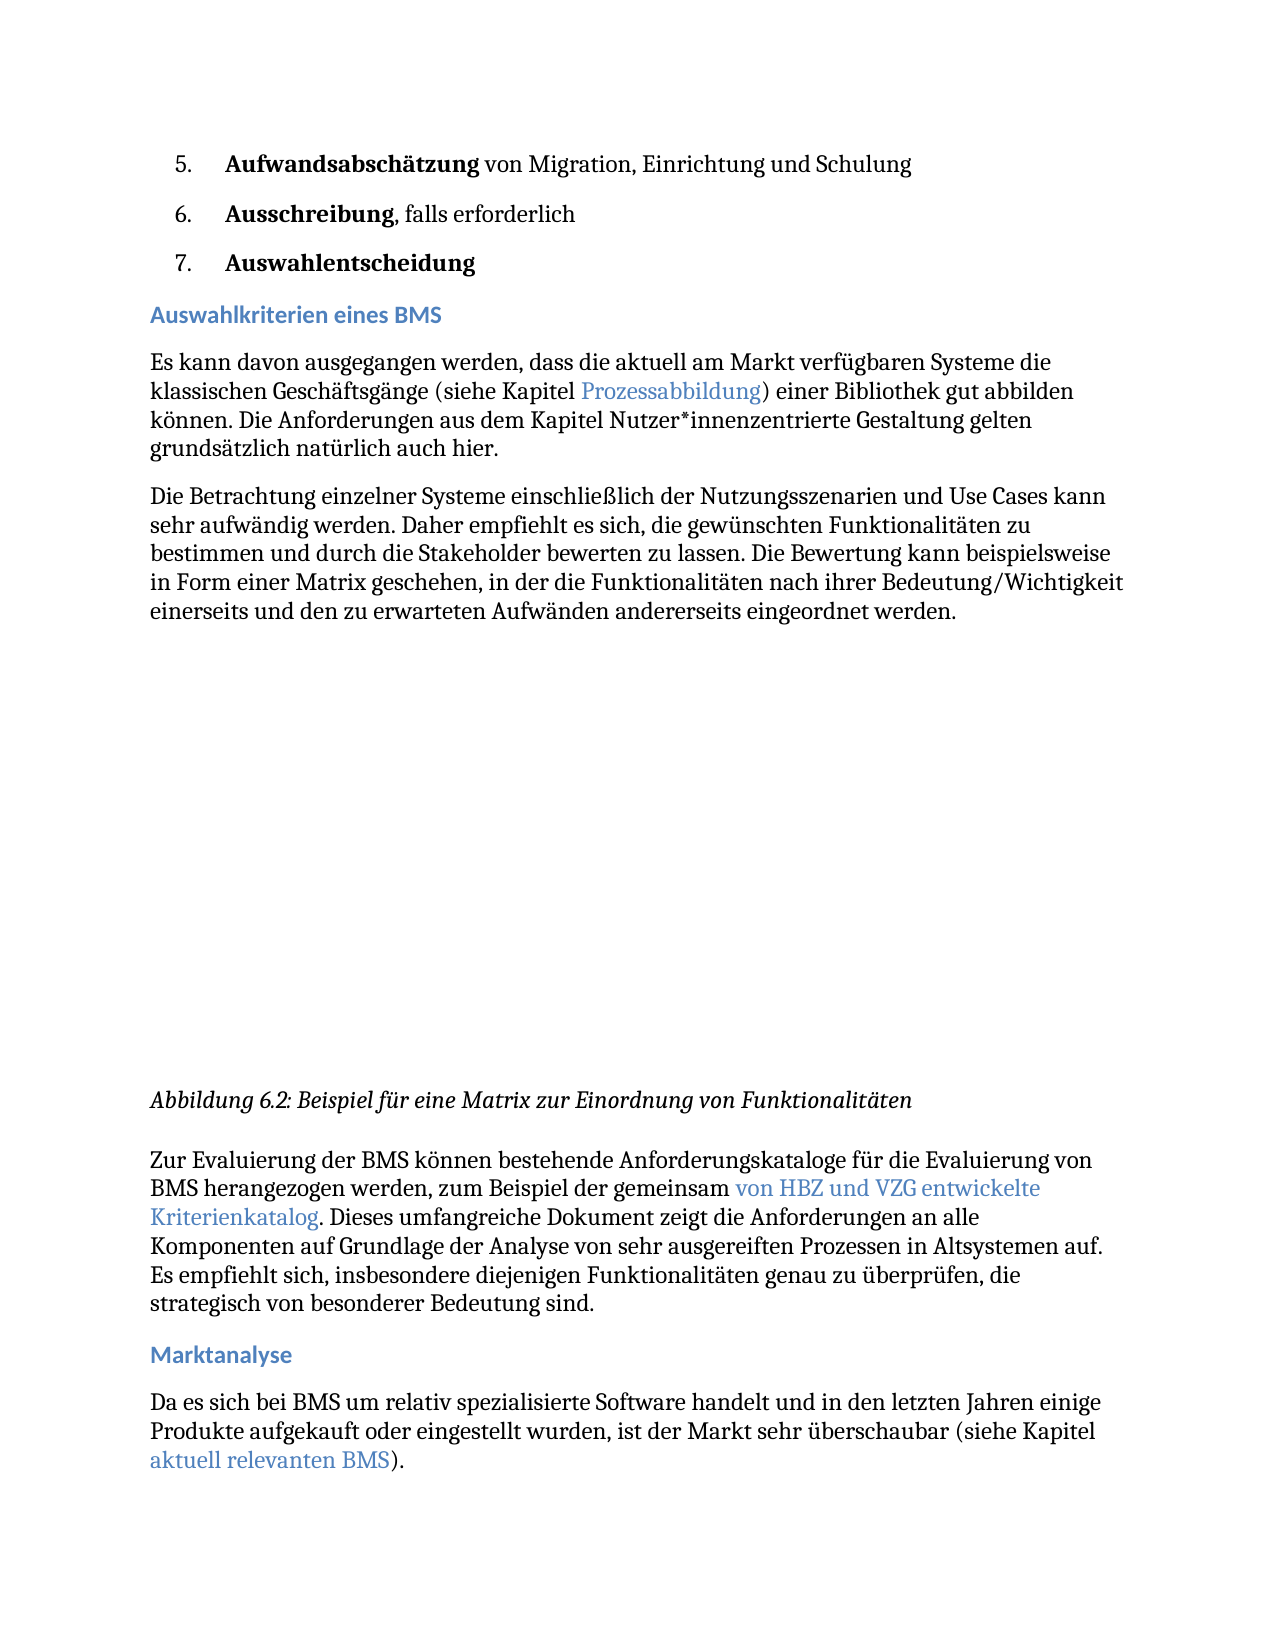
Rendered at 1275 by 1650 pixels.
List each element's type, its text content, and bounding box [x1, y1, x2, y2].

text Da es sich bei BMS um relativ spezialisierte Software handelt und in den letzten Jahren einige Produkte aufgekauft oder eingestellt wurden, ist der Markt sehr überschaubar (siehe Kapitel aktuell relevanten BMS). [150, 1388, 1125, 1474]
subtitle Marktanalyse [150, 1339, 1125, 1369]
subtitle Auswahlkriterien eines BMS [150, 299, 1125, 329]
text Es kann davon ausgegangen werden, dass die aktuell am Markt verfügbaren Systeme die klassischen Geschäftsgänge (siehe Kapitel Prozessabbildung) einer Bibliothek gut abbilden können. Die Anforderungen aus dem Kapitel Nutzer*innenzentrierte Gestaltung gelten grundsätzlich natürlich auch hier. [150, 348, 1125, 463]
text Zur Evaluierung der BMS können bestehende Anforderungskataloge für die Evaluierung von BMS herangezogen werden, zum Beispiel der gemeinsam von HBZ und VZG entwickelte Kriterienkatalog. Dieses umfangreiche Dokument zeigt die Anforderungen an alle Komponenten auf Grundlage der Analyse von sehr ausgereiften Prozessen in Altsystemen auf. Es empfiehlt sich, insbesondere diejenigen Funktionalitäten genau zu überprüfen, die strategisch von besonderer Bedeutung sind. [150, 1146, 1125, 1318]
list Ausschreibung, falls erforderlich [175, 199, 1125, 228]
list Aufwandsabschätzung von Migration, Einrichtung und Schulung [175, 150, 1125, 179]
text Die Betrachtung einzelner Systeme einschließlich der Nutzungsszenarien und Use Cases kann sehr aufwändig werden. Daher empfiehlt es sich, die gewünschten Funktionalitäten zu bestimmen und durch die Stakeholder bewerten zu lassen. Die Bewertung kann beispielsweise in Form einer Matrix geschehen, in der die Funktionalitäten nach ihrer Bedeutung/Wichtigkeit einerseits und den zu erwarteten Aufwänden andererseits eingeordnet werden. [150, 482, 1125, 626]
table_header Abbildung 6.2: Beispiel für eine Matrix zur Einordnung von Funktionalitäten [139, 644, 1114, 1127]
list Auswahlentscheidung [175, 249, 1125, 278]
